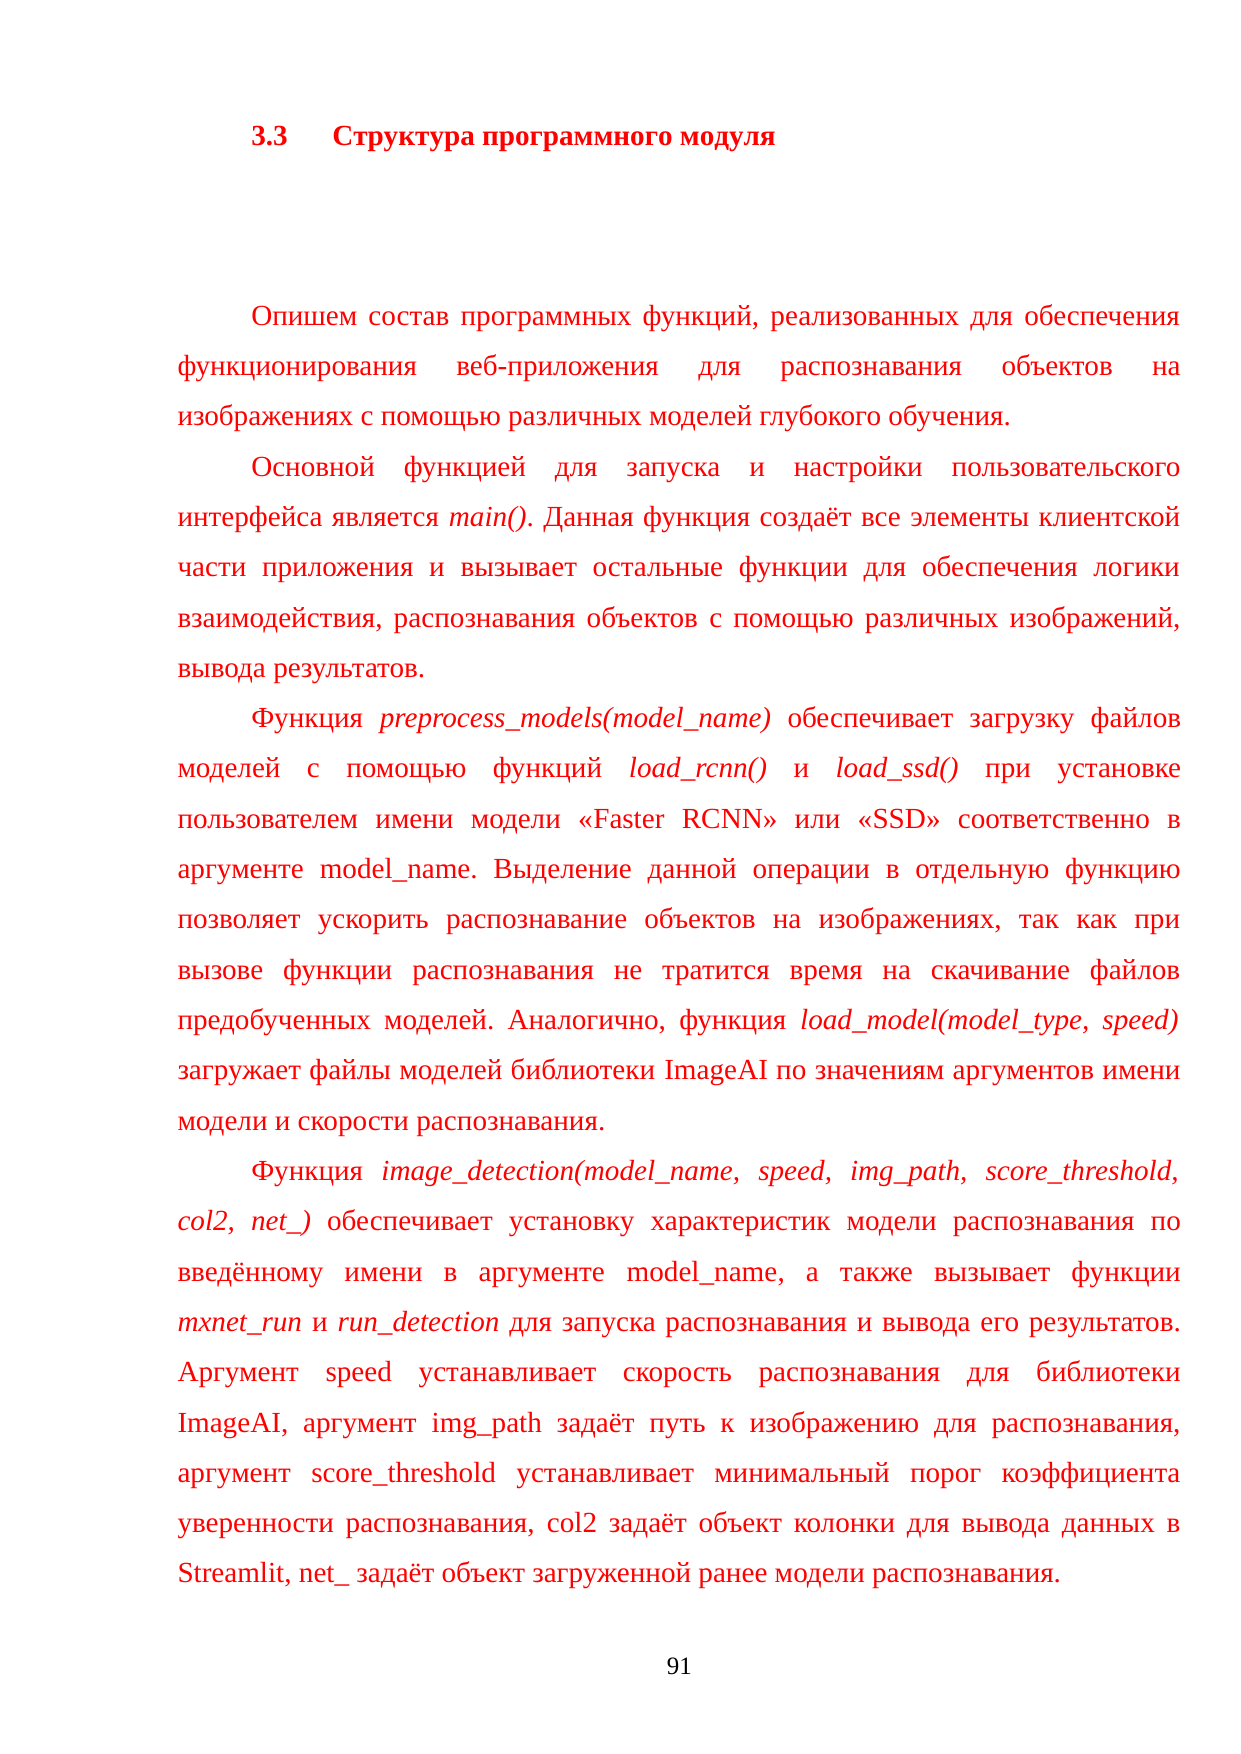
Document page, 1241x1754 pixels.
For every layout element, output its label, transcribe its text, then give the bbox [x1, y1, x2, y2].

list Структура программного модуля [177, 118, 1181, 152]
text Опишем состав программных функций, реализованных для обеспечения функционирования веб-приложения для распознавания объектов на изображениях с помощью различных моделей глубокого обучения. [177, 298, 1181, 432]
text Основной функцией для запуска и настройки пользовательского интерфейса является main(). Данная функция создаёт все элементы клиентской части приложения и вызывает остальные функции для обеспечения логики взаимодействия, распознавания объектов с помощью различных изображений, вывода результатов. [177, 449, 1181, 683]
text Функция image_detection(model_name, speed, img_path, score_threshold, col2, net_) обеспечивает установку характеристик модели распознавания по введённому имени в аргументе model_name, а также вызывает функции mxnet_run и run_detection для запуска распознавания и вывода его результатов. Аргумент speed устанавливает скорость распознавания для библиотеки ImageAI, аргумент img_path задаёт путь к изображению для распознавания, аргумент score_threshold устанавливает минимальный порог коэффициента уверенности распознавания, col2 задаёт объект колонки для вывода данных в Streamlit, net_ задаёт объект загруженной ранее модели распознавания. [177, 1153, 1181, 1589]
text Функция preprocess_models(model_name) обеспечивает загрузку файлов моделей с помощью функций load_rcnn() и load_ssd() при установке пользователем имени модели «Faster RCNN» или «SSD» соответственно в аргументе model_name. Выделение данной операции в отдельную функцию позволяет ускорить распознавание объектов на изображениях, так как при вызове функции распознавания не тратится время на скачивание файлов предобученных моделей. Аналогично, функция load_model(model_type, speed) загружает файлы моделей библиотеки ImageAI по значениям аргументов имени модели и скорости распознавания. [177, 700, 1181, 1136]
